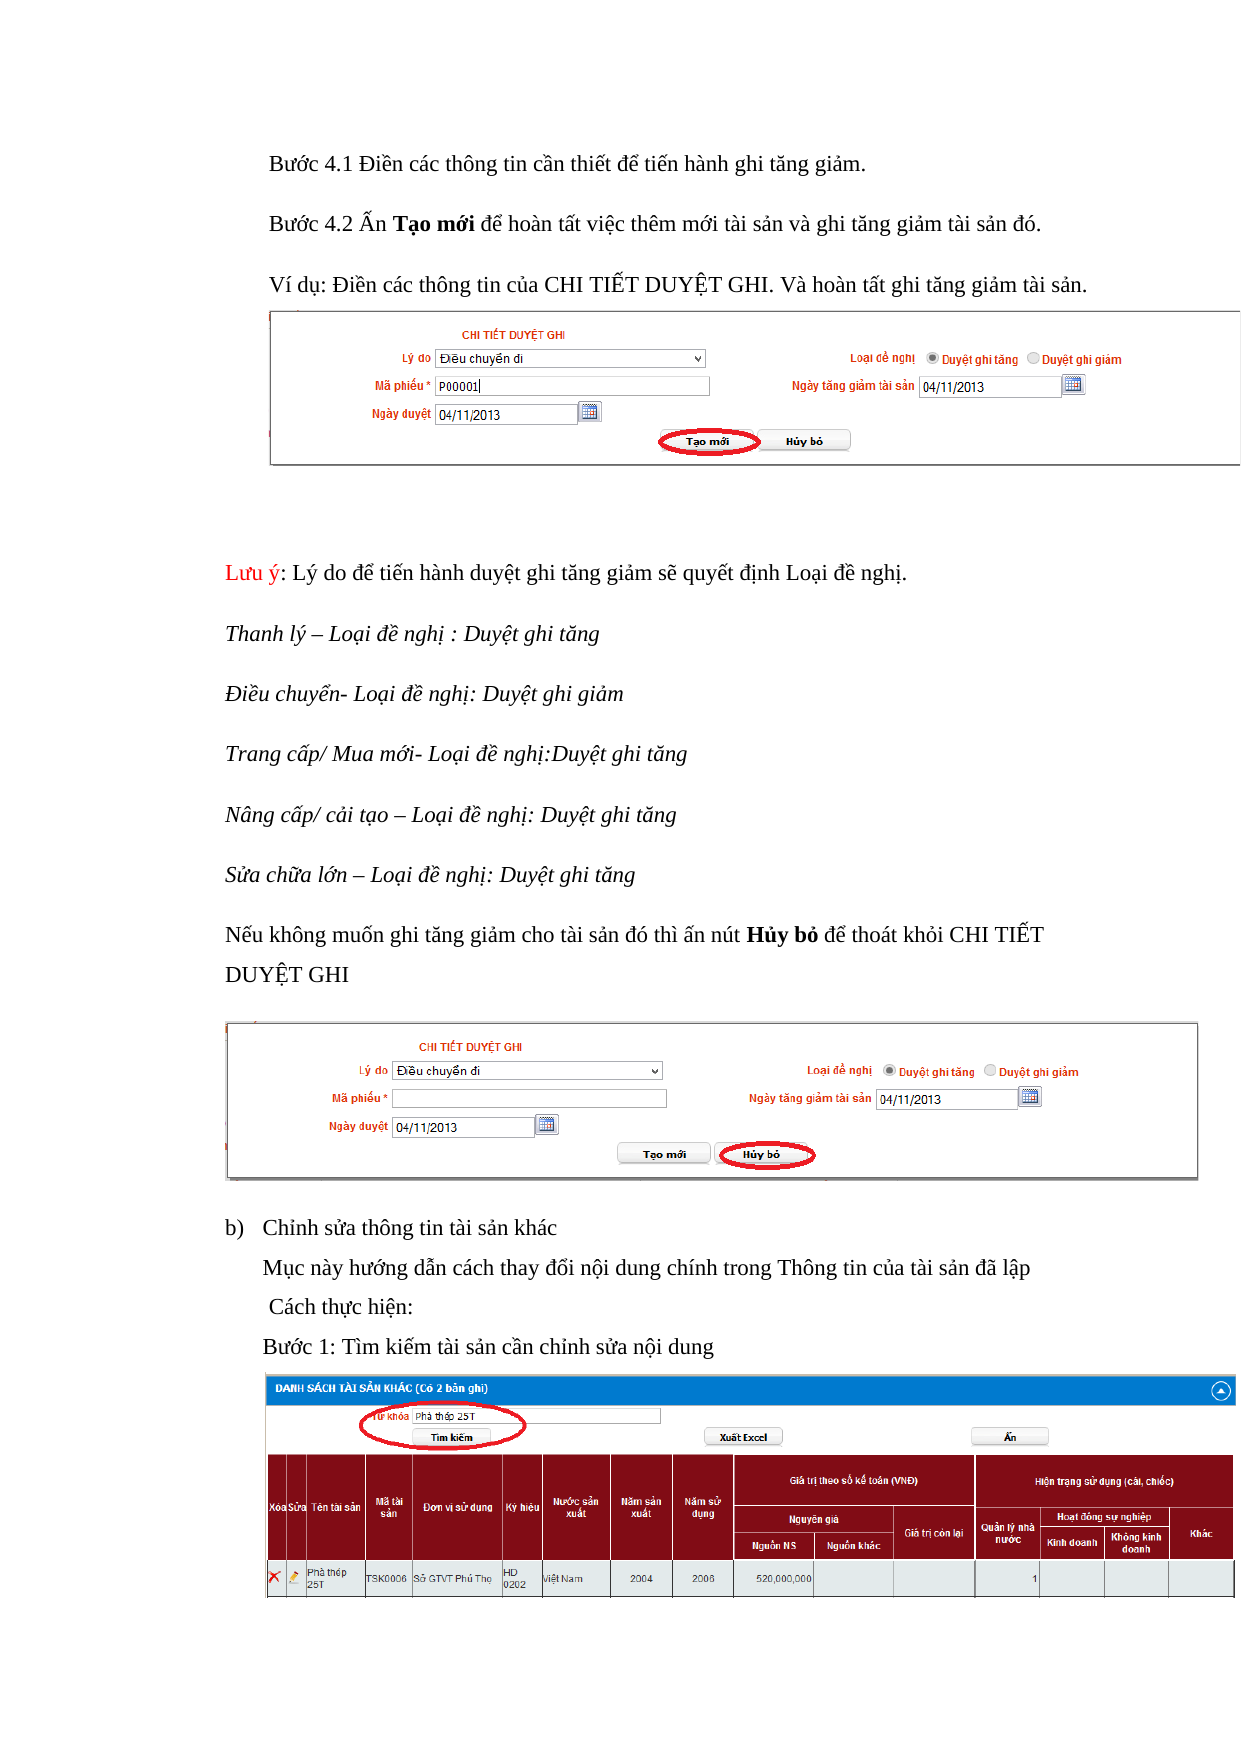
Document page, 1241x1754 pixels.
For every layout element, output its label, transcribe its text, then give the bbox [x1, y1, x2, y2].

list Mục này hướng dẫn cách thay đổi nội dung chính trong Thông tin của tài sản đã lập [262, 1254, 1090, 1280]
text Bước 4.2 Ấn Tạo mới để hoàn tất việc thêm mới tài sản và ghi tăng giảm tài sản đó. [269, 210, 1090, 237]
text Bước 4.1 Điền các thông tin cần thiết để tiến hành ghi tăng giảm. [269, 150, 1090, 176]
list Bước 1: Tìm kiếm tài sản cần chỉnh sửa nội dung [262, 1333, 1090, 1359]
text Lưu ý: Lý do để tiến hành duyệt ghi tăng giảm sẽ quyết định Loại đề nghị. [225, 559, 1090, 586]
text Nâng cấp/ cải tạo – Loại đề nghị: Duyệt ghi tăng [225, 801, 1090, 827]
text Trang cấp/ Mua mới- Loại đề nghị:Duyệt ghi tăng [225, 740, 1090, 767]
list Cách thực hiện: [262, 1293, 1090, 1320]
picture [268, 310, 1241, 466]
text Sửa chữa lớn – Loại đề nghị: Duyệt ghi tăng [225, 861, 1090, 887]
text Nếu không muốn ghi tăng giảm cho tài sản đó thì ấn nút Hủy bỏ để thoát khỏi CHI TIẾT DUYỆT GHI [225, 921, 1090, 987]
picture [225, 1021, 1199, 1181]
list Chỉnh sửa thông tin tài sản khác [225, 1214, 1090, 1241]
text Ví dụ: Điền các thông tin của CHI TIẾT DUYỆT GHI. Và hoàn tất ghi tăng giảm tài sản. [269, 271, 1090, 310]
text Điều chuyển- Loại đề nghị: Duyệt ghi giảm [225, 680, 1090, 706]
picture [262, 1372, 1236, 1598]
text Thanh lý – Loại đề nghị : Duyệt ghi tăng [225, 620, 1090, 646]
